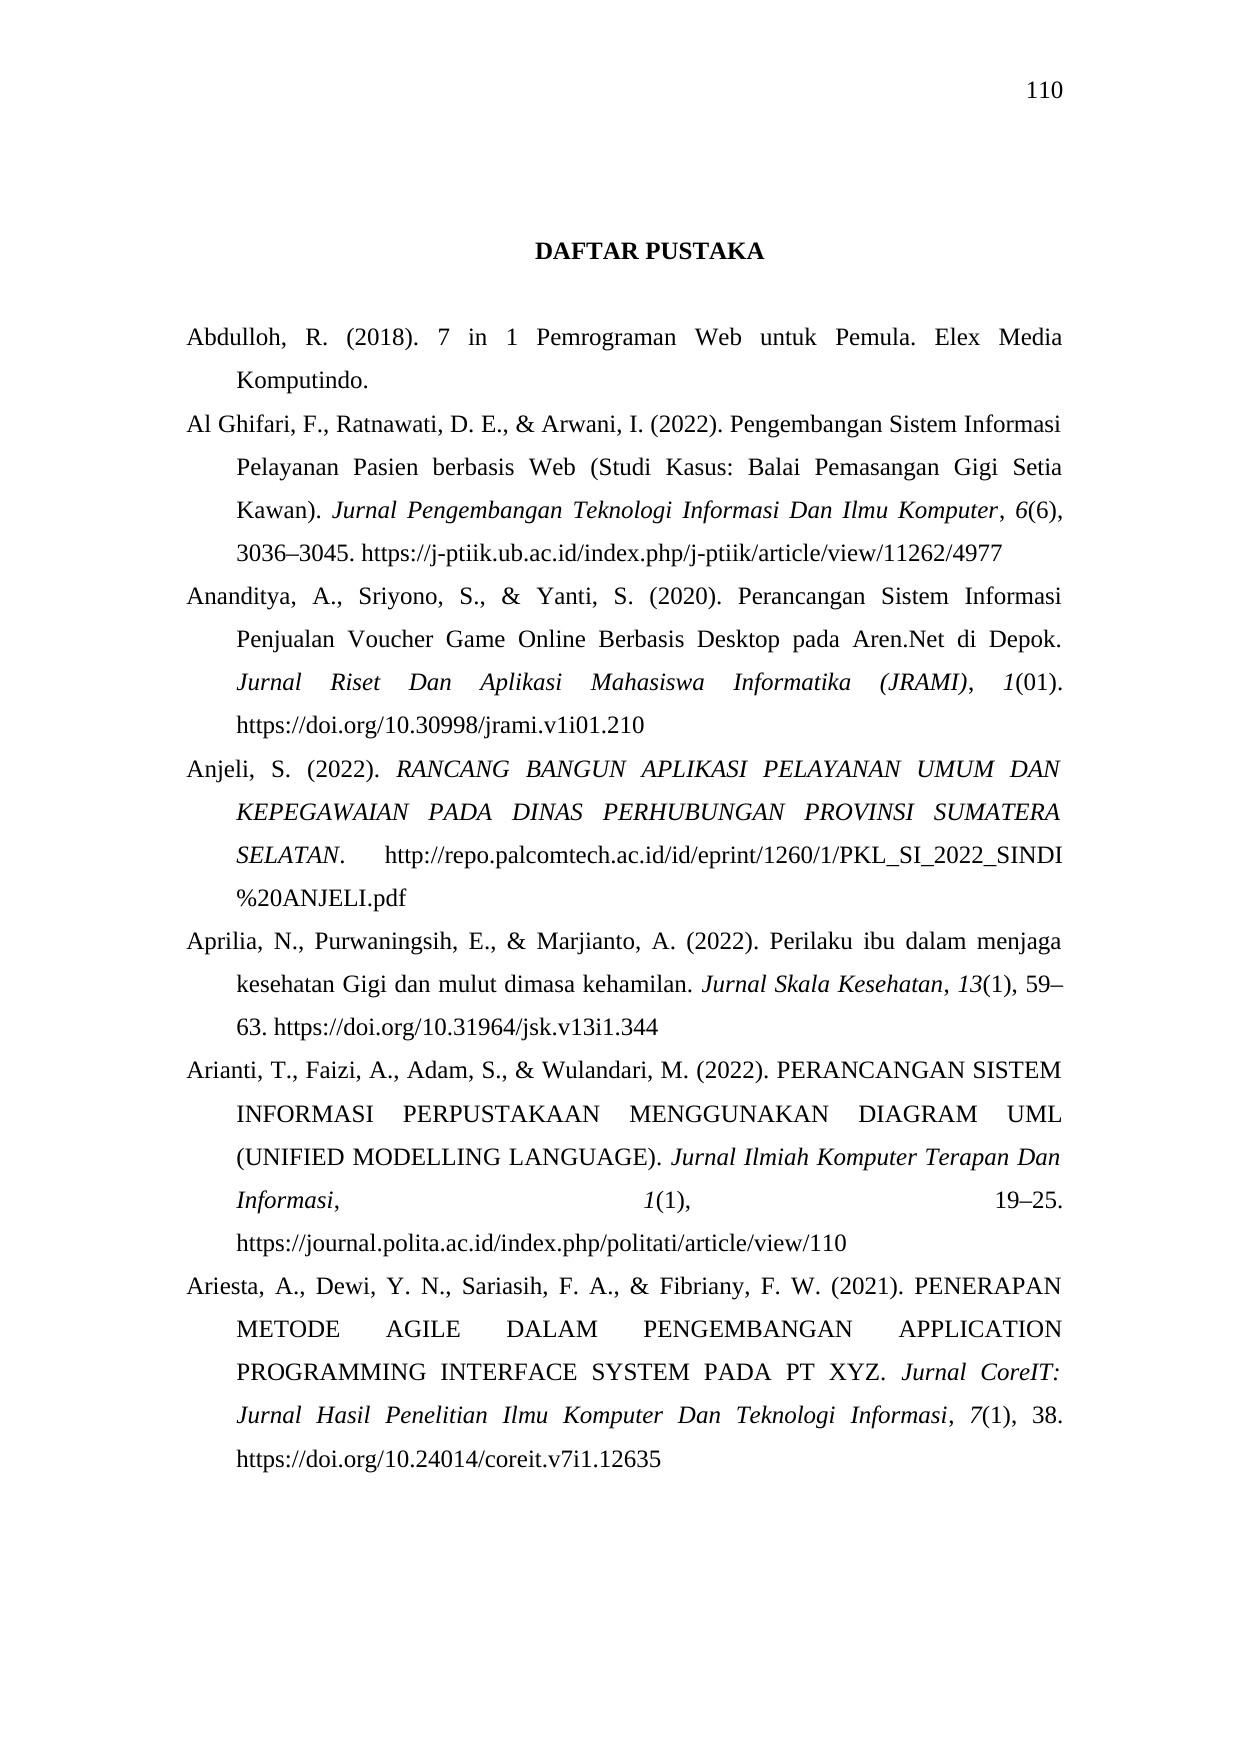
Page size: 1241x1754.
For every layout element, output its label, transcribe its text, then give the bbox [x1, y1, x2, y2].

subtitle DAFTAR PUSTAKA [236, 236, 1063, 265]
